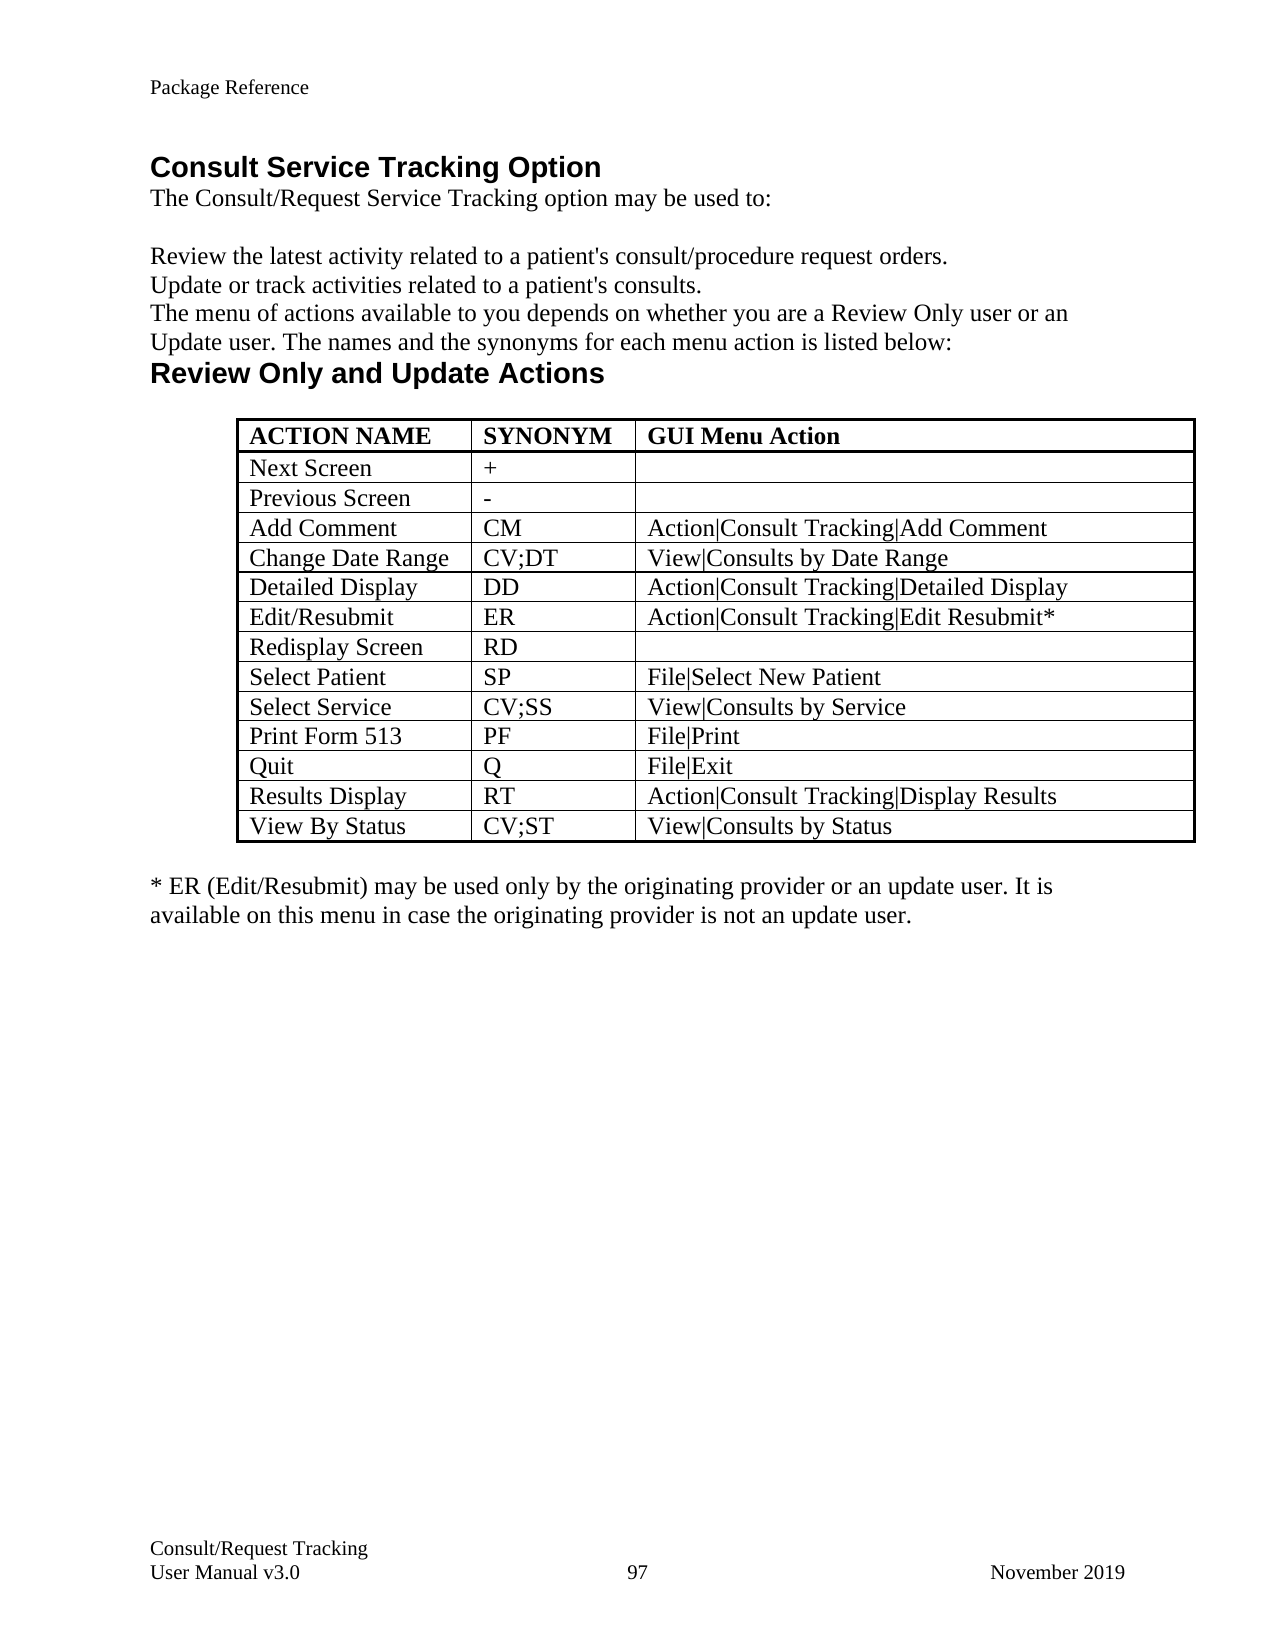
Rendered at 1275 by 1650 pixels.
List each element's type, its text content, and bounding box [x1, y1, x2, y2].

subtitle Consult Service Tracking Option [150, 150, 1125, 183]
text * ER (Edit/Resubmit) may be used only by the originating provider or an update user. It is available on this menu in case the originating provider is not an update user. [150, 871, 1125, 929]
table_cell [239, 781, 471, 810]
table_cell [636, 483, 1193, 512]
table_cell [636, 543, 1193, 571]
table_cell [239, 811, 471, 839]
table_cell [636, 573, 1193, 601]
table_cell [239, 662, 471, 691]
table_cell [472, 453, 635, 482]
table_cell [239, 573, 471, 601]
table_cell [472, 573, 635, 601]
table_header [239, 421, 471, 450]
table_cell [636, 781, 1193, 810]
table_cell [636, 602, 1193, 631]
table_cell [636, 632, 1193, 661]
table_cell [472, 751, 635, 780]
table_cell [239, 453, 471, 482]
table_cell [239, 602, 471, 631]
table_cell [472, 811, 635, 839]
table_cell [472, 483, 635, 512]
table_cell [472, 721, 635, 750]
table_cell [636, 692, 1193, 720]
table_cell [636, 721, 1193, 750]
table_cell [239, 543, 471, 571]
text The menu of actions available to you depends on whether you are a Review Only user or an Update user. The names and the synonyms for each menu action is listed below: [150, 298, 1125, 356]
subtitle Review Only and Update Actions [150, 356, 1125, 389]
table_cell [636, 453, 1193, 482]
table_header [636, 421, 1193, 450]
list Update or track activities related to a patient's consults. [150, 270, 1125, 298]
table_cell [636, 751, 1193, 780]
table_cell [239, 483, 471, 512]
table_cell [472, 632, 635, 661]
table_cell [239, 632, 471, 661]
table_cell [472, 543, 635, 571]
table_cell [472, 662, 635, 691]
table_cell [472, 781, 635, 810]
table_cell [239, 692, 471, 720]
list Review the latest activity related to a patient's consult/procedure request orders. [150, 241, 1125, 270]
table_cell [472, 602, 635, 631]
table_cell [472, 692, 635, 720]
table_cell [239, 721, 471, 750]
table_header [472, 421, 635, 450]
text The Consult/Request Service Tracking option may be used to: [150, 183, 1125, 212]
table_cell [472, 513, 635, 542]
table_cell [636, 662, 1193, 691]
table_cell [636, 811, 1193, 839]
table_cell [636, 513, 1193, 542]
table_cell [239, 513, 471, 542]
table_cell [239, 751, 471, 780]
